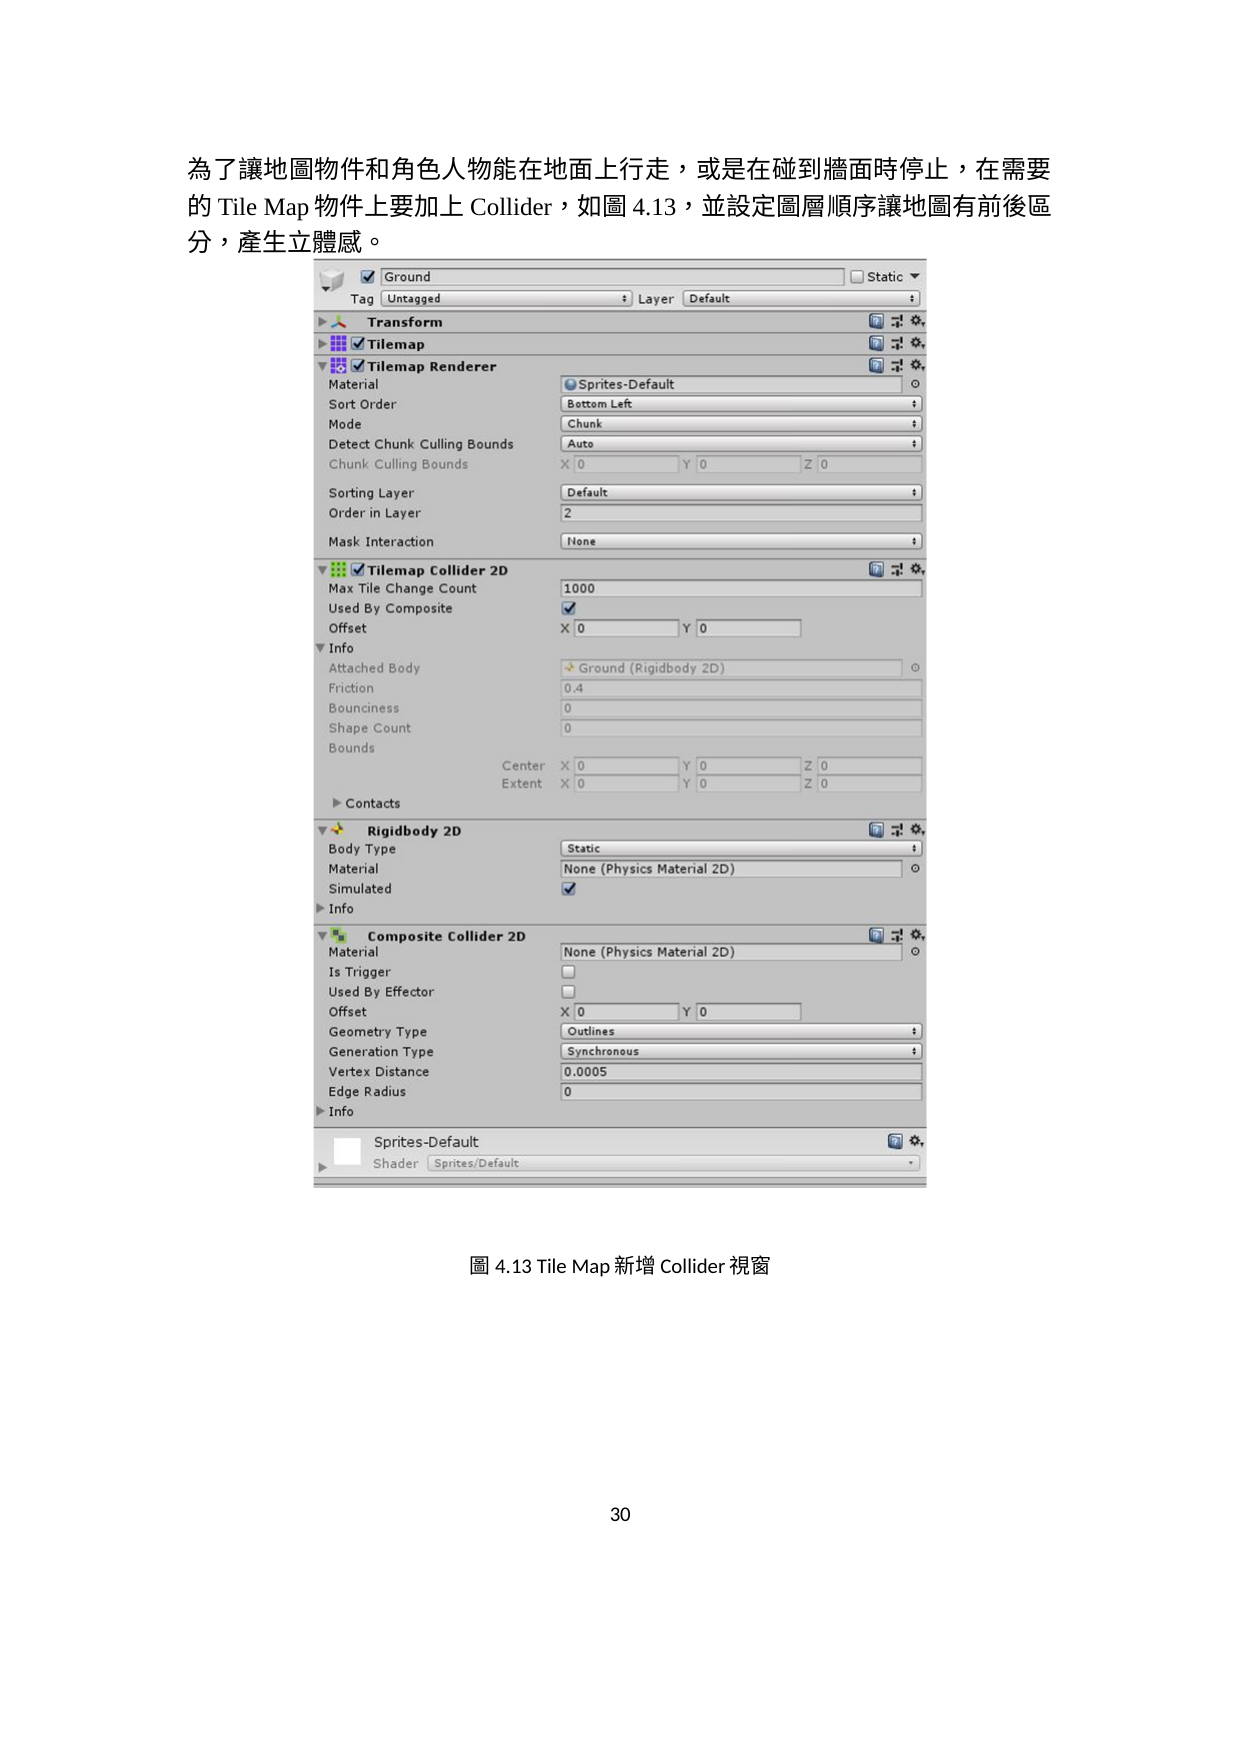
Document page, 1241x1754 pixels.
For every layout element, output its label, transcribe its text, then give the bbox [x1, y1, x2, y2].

text 為了讓地圖物件和角色人物能在地面上行走，或是在碰到牆面時停止，在需要的Tile Map物件上要加上Collider，如圖4.13，並設定圖層順序讓地圖有前後區分，產生立體感。 [187, 150, 1053, 259]
picture [313, 258, 927, 1188]
text 圖 4.13 Tile Map新增Collider視窗 [187, 1249, 1053, 1279]
